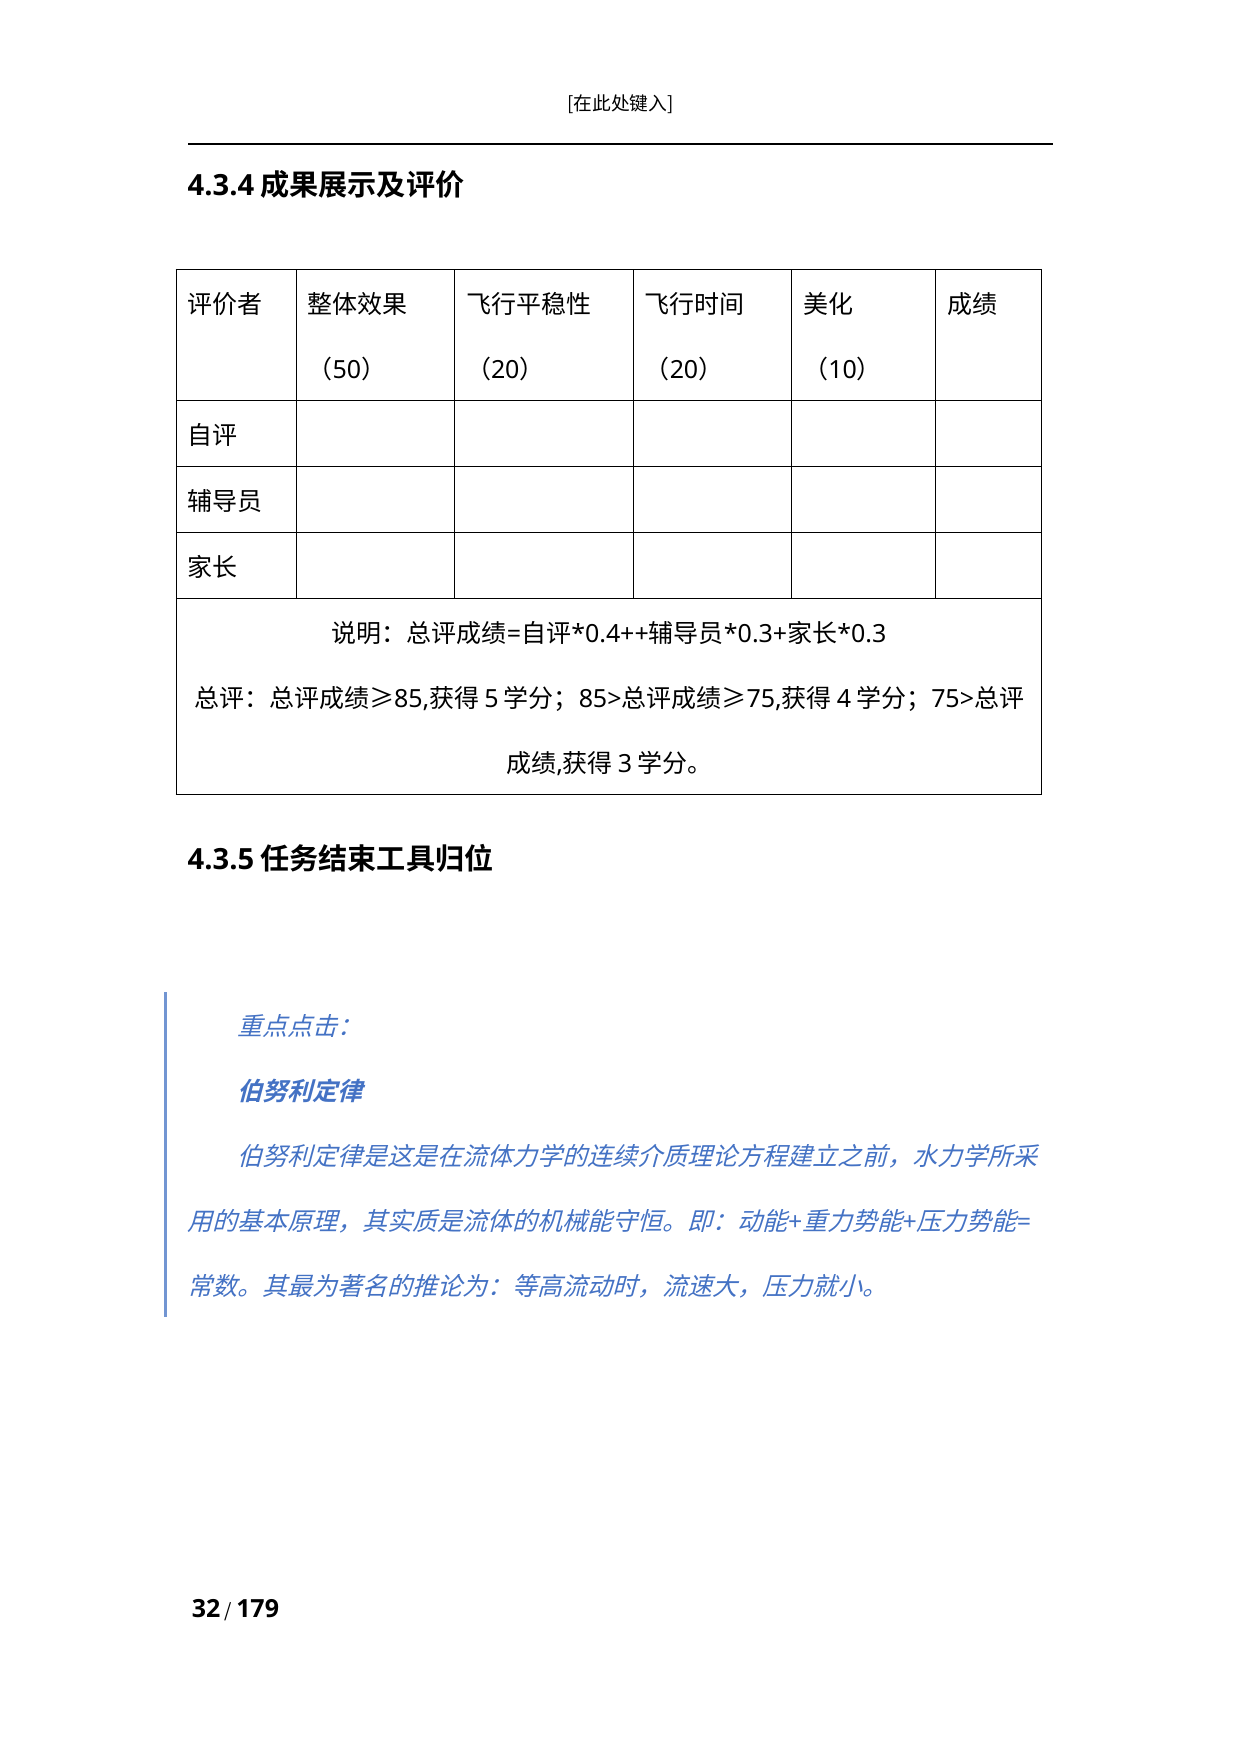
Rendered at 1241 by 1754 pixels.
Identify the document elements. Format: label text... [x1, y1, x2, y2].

table_header 整体效果（50） [297, 270, 454, 400]
text 重点点击： [167, 992, 1053, 1057]
table_header 评价者 [177, 270, 296, 400]
table_cell [297, 401, 454, 466]
table_cell [297, 533, 454, 598]
table_header 美化（10） [792, 270, 935, 400]
table_cell [634, 467, 791, 532]
table_cell [634, 401, 791, 466]
subtitle 4.3.5任务结束工具归位 [187, 824, 1053, 889]
table_cell 家长 [177, 533, 296, 598]
table_cell [455, 533, 633, 598]
table_header 飞行时间（20） [634, 270, 791, 400]
table_cell [792, 533, 935, 598]
table_header 成绩 [936, 270, 1041, 400]
table_cell 自评 [177, 401, 296, 466]
table_header 飞行平稳性（20） [455, 270, 633, 400]
table_cell [455, 467, 633, 532]
table_cell [634, 533, 791, 598]
table_cell [297, 467, 454, 532]
text 伯努利定律是这是在流体力学的连续介质理论方程建立之前，水力学所采用的基本原理，其实质是流体的机械能守恒。即：动能+重力势能+压力势能=常数。其最为著名的推论为：等高流动时，流速大，压力就小。 [187, 1122, 1053, 1317]
table_cell [792, 467, 935, 532]
text 伯努利定律 [187, 1057, 1053, 1122]
subtitle 4.3.4成果展示及评价 [187, 150, 1053, 215]
table_cell [936, 533, 1041, 598]
table_cell [455, 401, 633, 466]
table_cell 说明：总评成绩=自评*0.4++辅导员*0.3+家长*0.3 总评：总评成绩≥85,获得5学分；85>总评成绩≥75,获得4学分；75>总评成绩,获得3学分。 [177, 599, 1041, 794]
table_cell [936, 467, 1041, 532]
table_cell 辅导员 [177, 467, 296, 532]
table_cell [792, 401, 935, 466]
table_cell [936, 401, 1041, 466]
